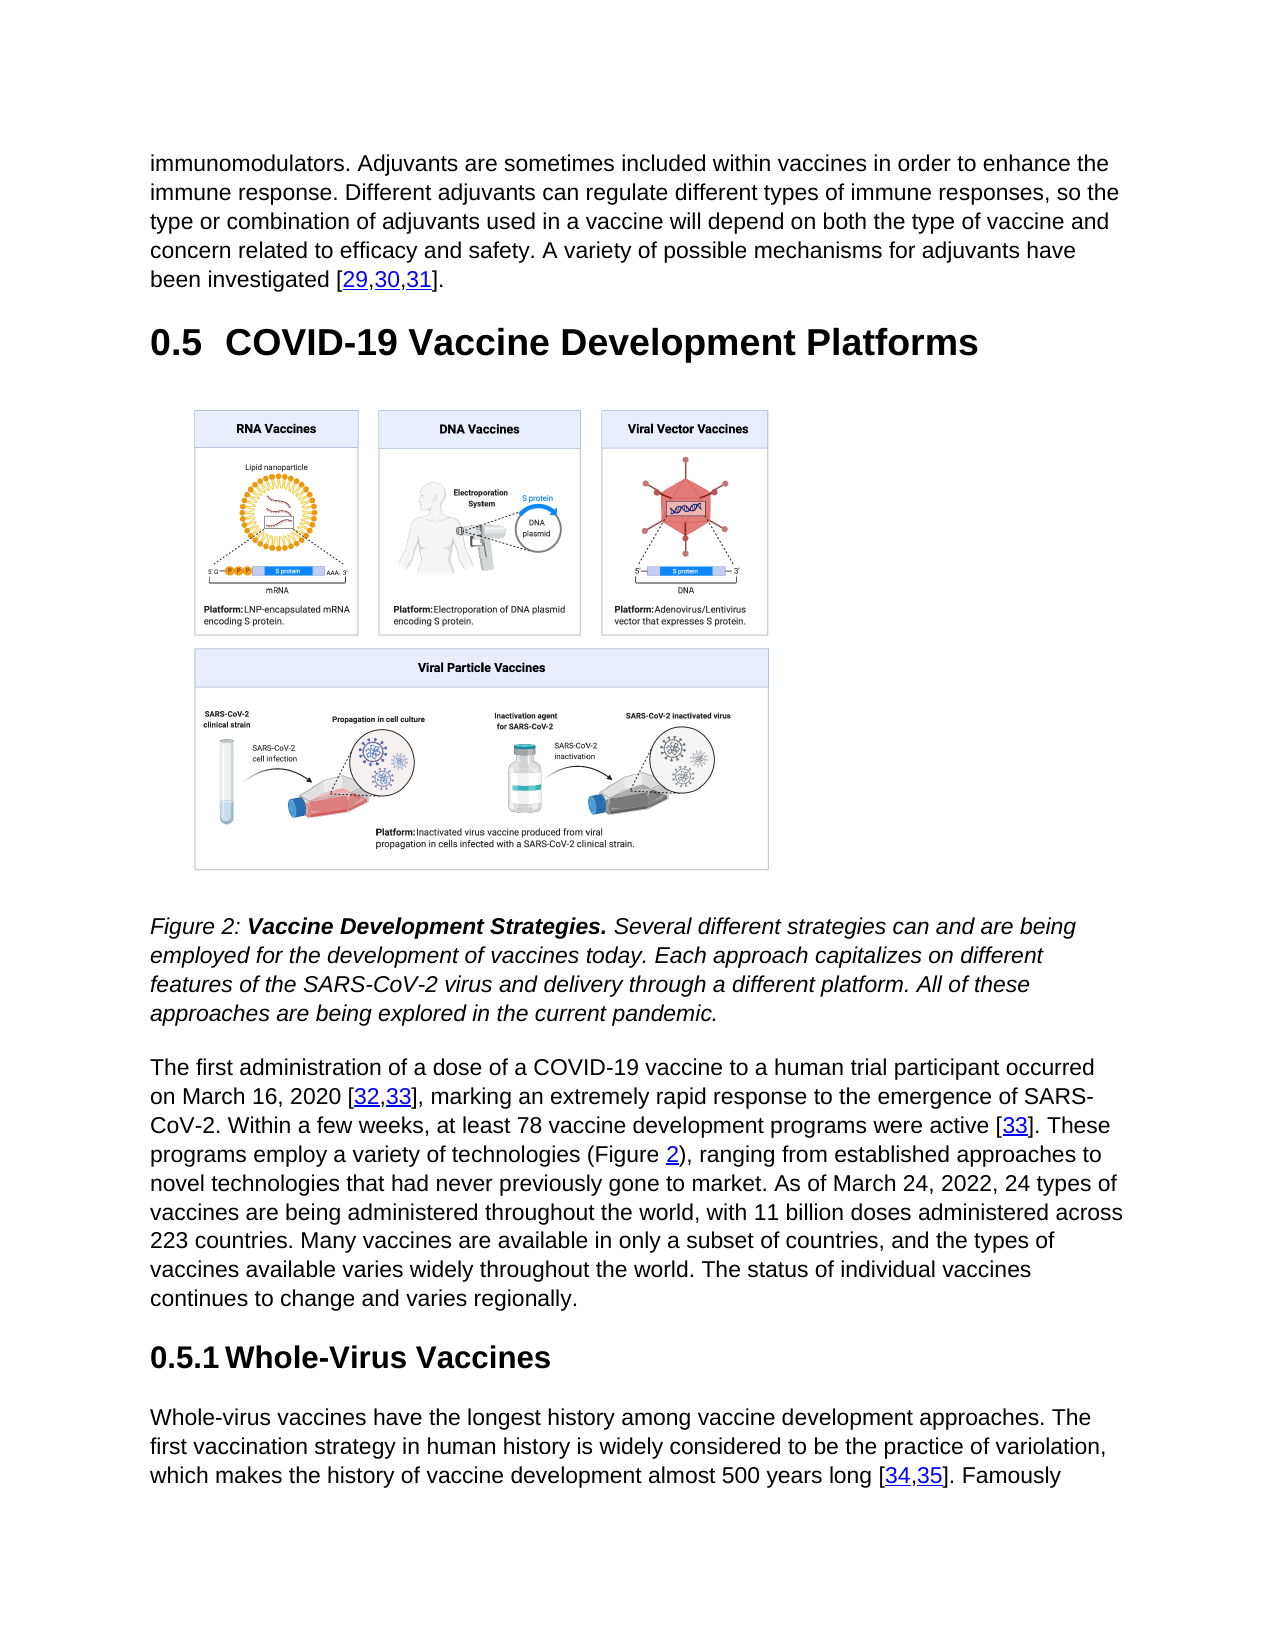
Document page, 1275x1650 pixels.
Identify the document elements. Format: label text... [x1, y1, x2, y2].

subtitle 0.5.1 Whole-Virus Vaccines [150, 1339, 1125, 1375]
text Figure 2: Vaccine Development Strategies. Several different strategies can and are being employed for the development of vaccines today. Each approach capitalizes on different features of the SARS-CoV-2 virus and delivery through a different platform. All of these approaches are being explored in the current pandemic. [150, 913, 1125, 1026]
text The first administration of a dose of a COVID-19 vaccine to a human trial participant occurred on March 16, 2020 [32,33], marking an extremely rapid response to the emergence of SARS-CoV-2. Within a few weeks, at least 78 vaccine development programs were active [33]. These programs employ a variety of technologies (Figure 2), ranging from established approaches to novel technologies that had never previously gone to market. As of March 24, 2022, 24 types of vaccines are being administered throughout the world, with 11 billion doses administered across 223 countries. Many vaccines are available in only a subset of countries, and the types of vaccines available varies widely throughout the world. The status of individual vaccines continues to change and varies regionally. [150, 1054, 1125, 1312]
picture [168, 392, 796, 886]
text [150, 150, 1125, 292]
subtitle 0.5 COVID-19 Vaccine Development Platforms [150, 320, 1125, 363]
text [150, 1404, 1125, 1488]
